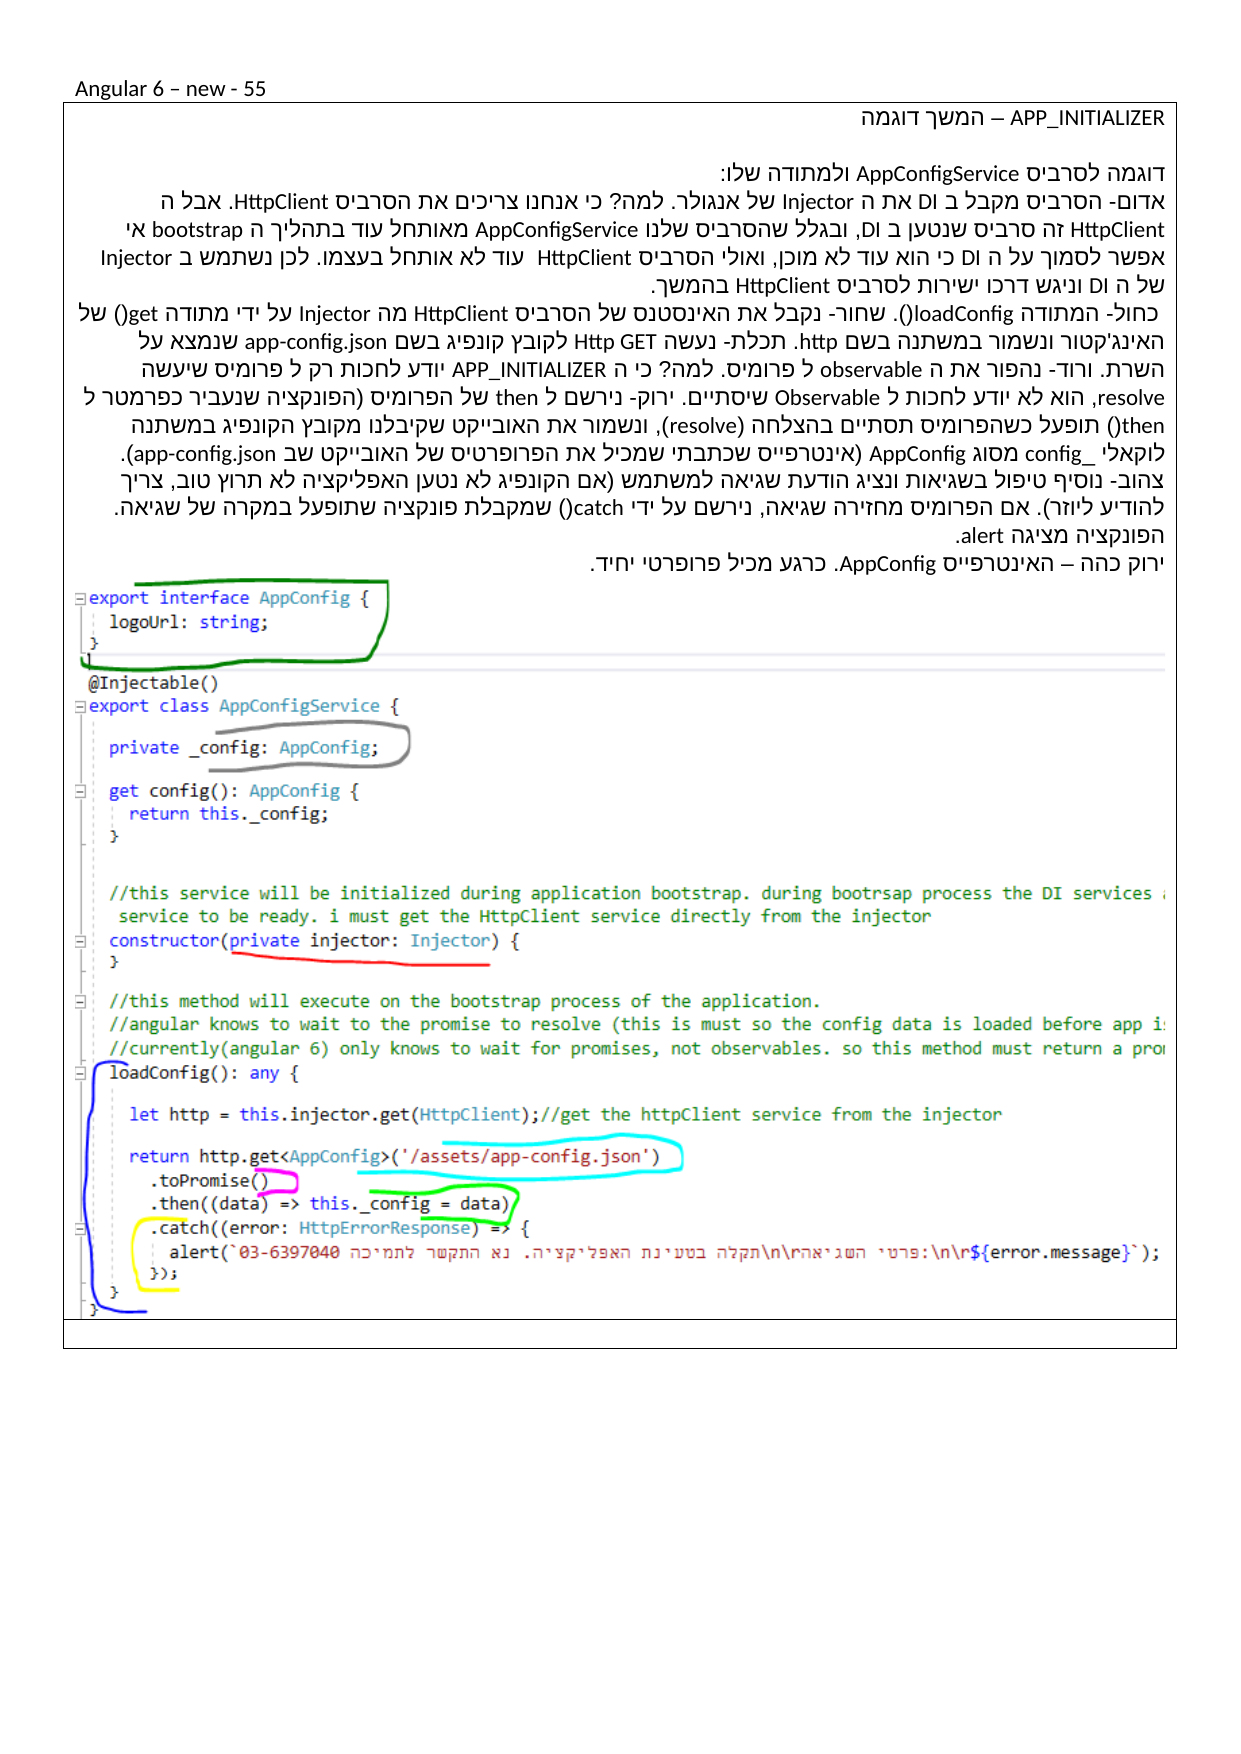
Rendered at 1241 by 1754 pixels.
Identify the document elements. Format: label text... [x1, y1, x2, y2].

picture [75, 577, 1166, 1319]
table_cell [64, 1320, 1176, 1348]
table_cell APP_INITIALIZER – המשך דוגמה דוגמה לסרביס AppConfigService ולמתודה שלו: אדום- הסרביס מקבל ב DI את ה Injector של אנגולר. למה? כי אנחנו צריכים את הסרביס HttpClient. אבל ה HttpClient זה סרביס שנטען ב DI, ובגלל שהסרביס שלנו AppConfigService מאותחל עוד בתהליך ה bootstrap אי אפשר לסמוך על ה DI כי הוא עוד לא מוכן, ואולי הסרביס HttpClient עוד לא אותחל בעצמו. לכן נשתמש ב Injector של ה DI וניגש דרכו ישירות לסרביס HttpClient בהמשך. כחול- המתודה loadConfig(). שחור- נקבל את האינסטנס של הסרביס HttpClient מה Injector על ידי מתודה get() של האינג'קטור ונשמור במשתנה בשם http. תכלת- נעשה Http GET לקובץ קונפיג בשם app-config.json שנמצא על השרת. ורוד- נהפור את ה observable ל פרומיס. למה? כי ה APP_INITIALIZER יודע לחכות רק ל פרומיס שיעשה resolve, הוא לא יודע לחכות ל Observable שיסתיים. ירוק- נירשם ל then של הפרומיס (הפונקציה שנעביר כפרמטר ל then() תופעל כשהפרומיס תסתיים בהצלחה (resolve), ונשמור את האובייקט שקיבלנו מקובץ הקונפיג במשתנה לוקאלי _config מסוג AppConfig (אינטרפייס שכתבתי שמכיל את הפרופרטיס של האובייקט שב app-config.json). צהוב- נוסיף טיפול בשגיאות ונציג הודעת שגיאה למשתמש (אם הקונפיג לא נטען האפליקציה לא תרוץ טוב, צריך להודיע ליוזר). אם הפרומיס מחזירה שגיאה, נירשם על ידי catch() שמקבלת פונקציה שתופעל במקרה של שגיאה. הפונקציה מציגה alert. ירוק כהה – האינטרפייס AppConfig. כרגע מכיל פרופרטי יחיד. [64, 103, 1176, 1319]
